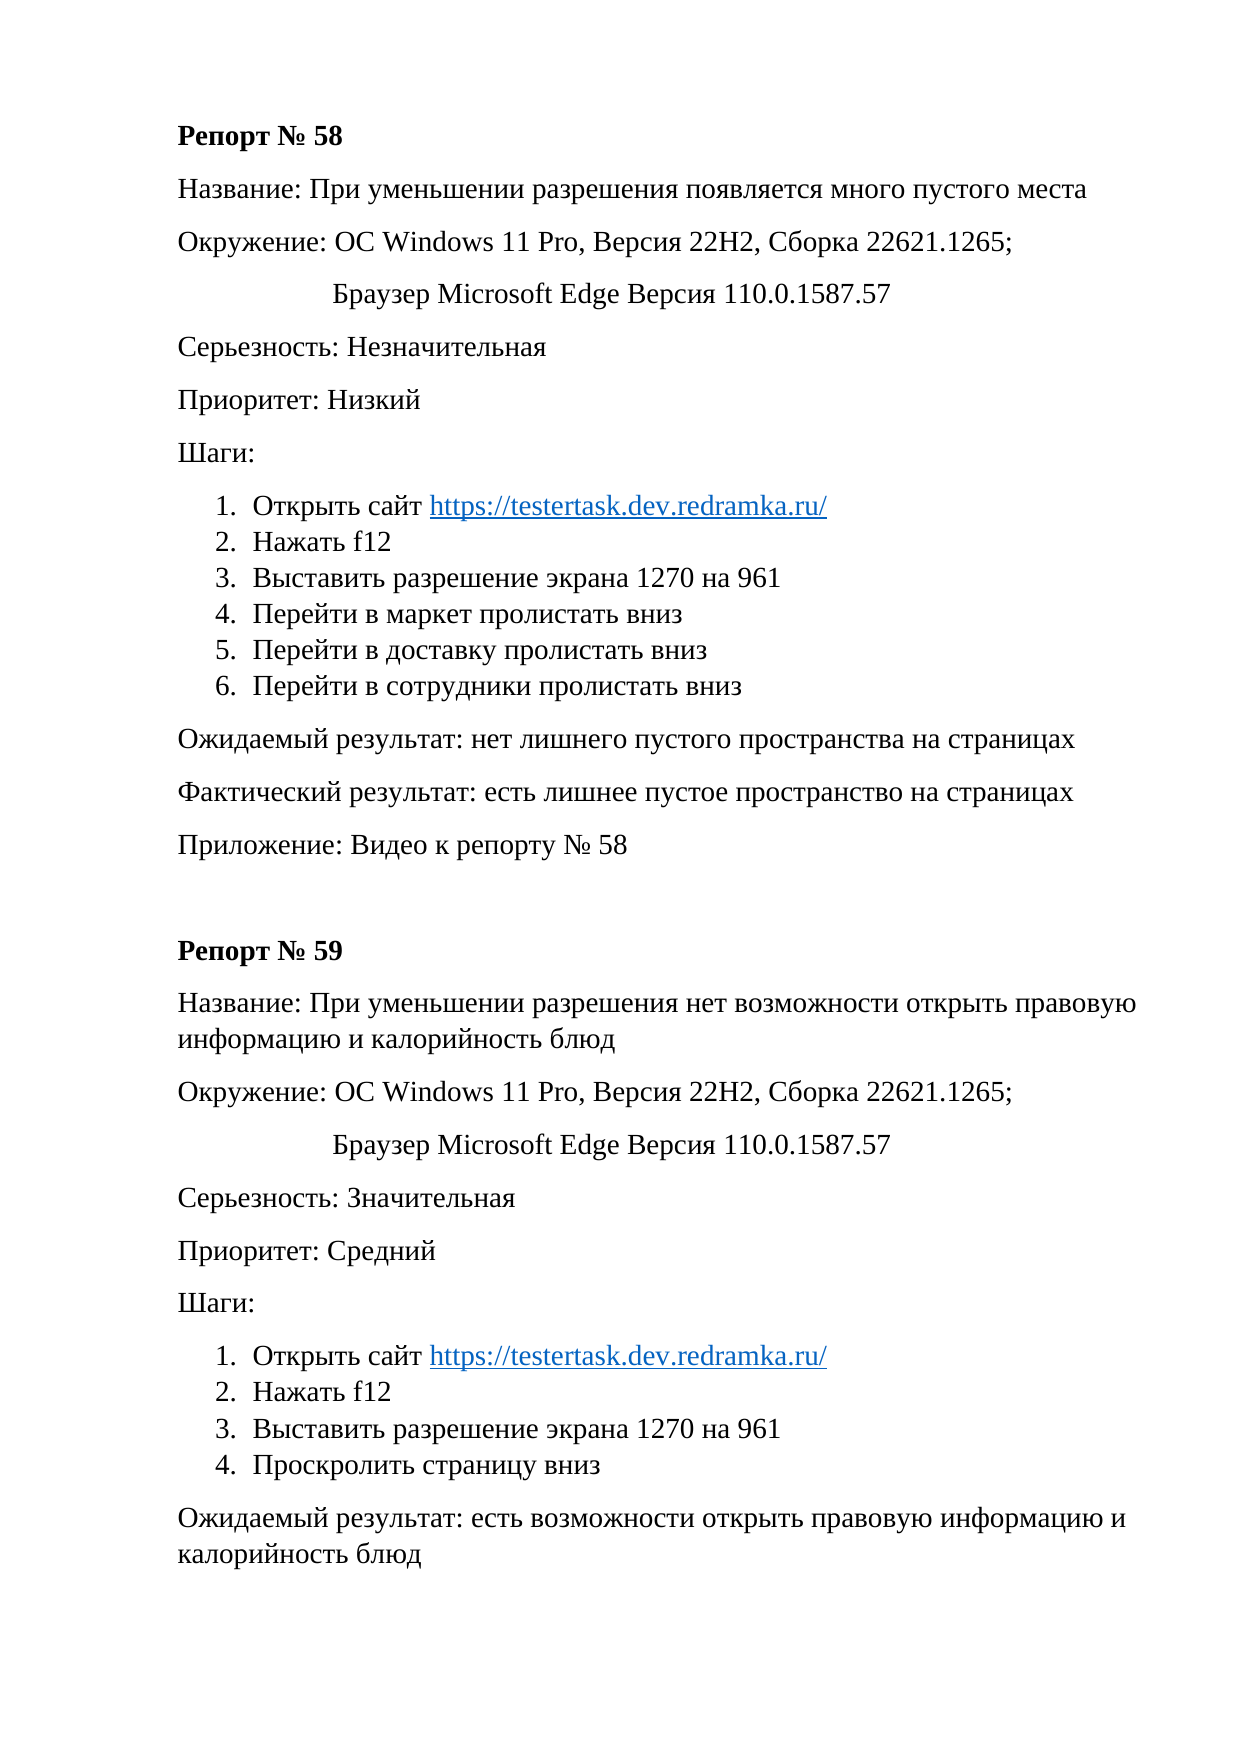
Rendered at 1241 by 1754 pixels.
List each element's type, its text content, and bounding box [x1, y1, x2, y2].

text Приложение: Видео к репорту № 58 [177, 827, 1152, 861]
list Перейти в сотрудники пролистать вниз [215, 668, 1152, 702]
list Перейти в доставку пролистать вниз [215, 632, 1152, 666]
text Репорт № 58 [177, 118, 1152, 152]
list Нажать f12 [215, 524, 1152, 557]
text Репорт № 59 [177, 933, 1152, 966]
list Нажать f12 [215, 1374, 1152, 1408]
text Серьезность: Незначительная [177, 329, 1152, 363]
list Проскролить страницу вниз [215, 1447, 1152, 1480]
text Окружение: OC Windows 11 Pro, Версия 22H2, Сборка 22621.1265; [177, 1074, 1152, 1108]
text Приоритет: Низкий [177, 382, 1152, 416]
list Выставить разрешение экрана 1270 на 961 [215, 1411, 1152, 1444]
text Окружение: OC Windows 11 Pro, Версия 22H2, Сборка 22621.1265; [177, 224, 1152, 257]
text Ожидаемый результат: нет лишнего пустого пространства на страницах [177, 721, 1152, 755]
text Шаги: [177, 1286, 1152, 1319]
list Открыть сайт https://testertask.dev.redramka.ru/ [215, 1338, 1152, 1372]
text Браузер Microsoft Edge Версия 110.0.1587.57 [177, 277, 1152, 310]
text Приоритет: Средний [177, 1233, 1152, 1266]
text Браузер Microsoft Edge Версия 110.0.1587.57 [177, 1127, 1152, 1161]
list Перейти в маркет пролистать вниз [215, 596, 1152, 630]
text Шаги: [177, 435, 1152, 468]
list Открыть сайт https://testertask.dev.redramka.ru/ [215, 488, 1152, 521]
text Серьезность: Значительная [177, 1180, 1152, 1213]
text Название: При уменьшении разрешения появляется много пустого места [177, 171, 1152, 204]
list Выставить разрешение экрана 1270 на 961 [215, 560, 1152, 594]
text Название: При уменьшении разрешения нет возможности открыть правовую информацию и калорийность блюд [177, 985, 1152, 1055]
text Ожидаемый результат: есть возможности открыть правовую информацию и калорийность блюд [177, 1500, 1152, 1569]
text Фактический результат: есть лишнее пустое пространство на страницах [177, 774, 1152, 808]
